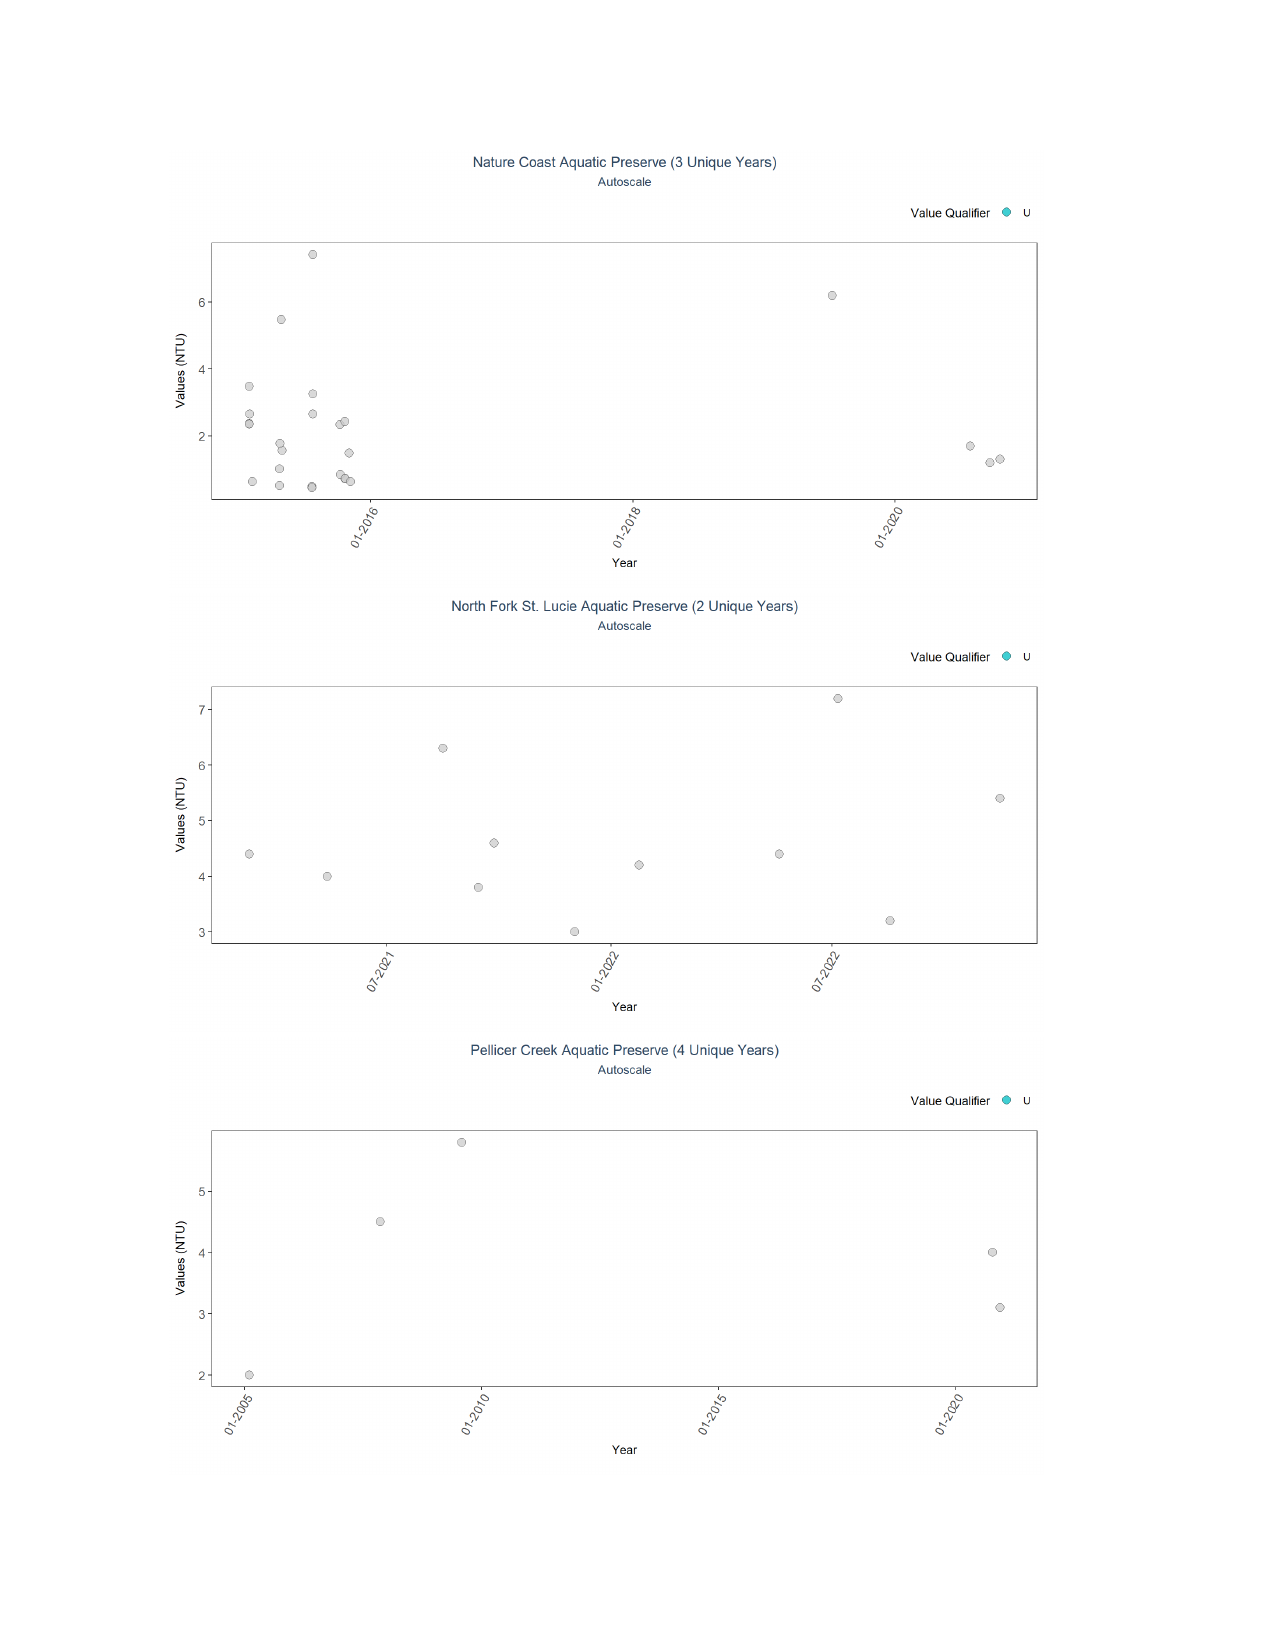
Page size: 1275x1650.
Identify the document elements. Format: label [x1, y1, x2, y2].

picture [168, 150, 1044, 588]
picture [168, 1037, 1044, 1475]
picture [168, 593, 1044, 1032]
